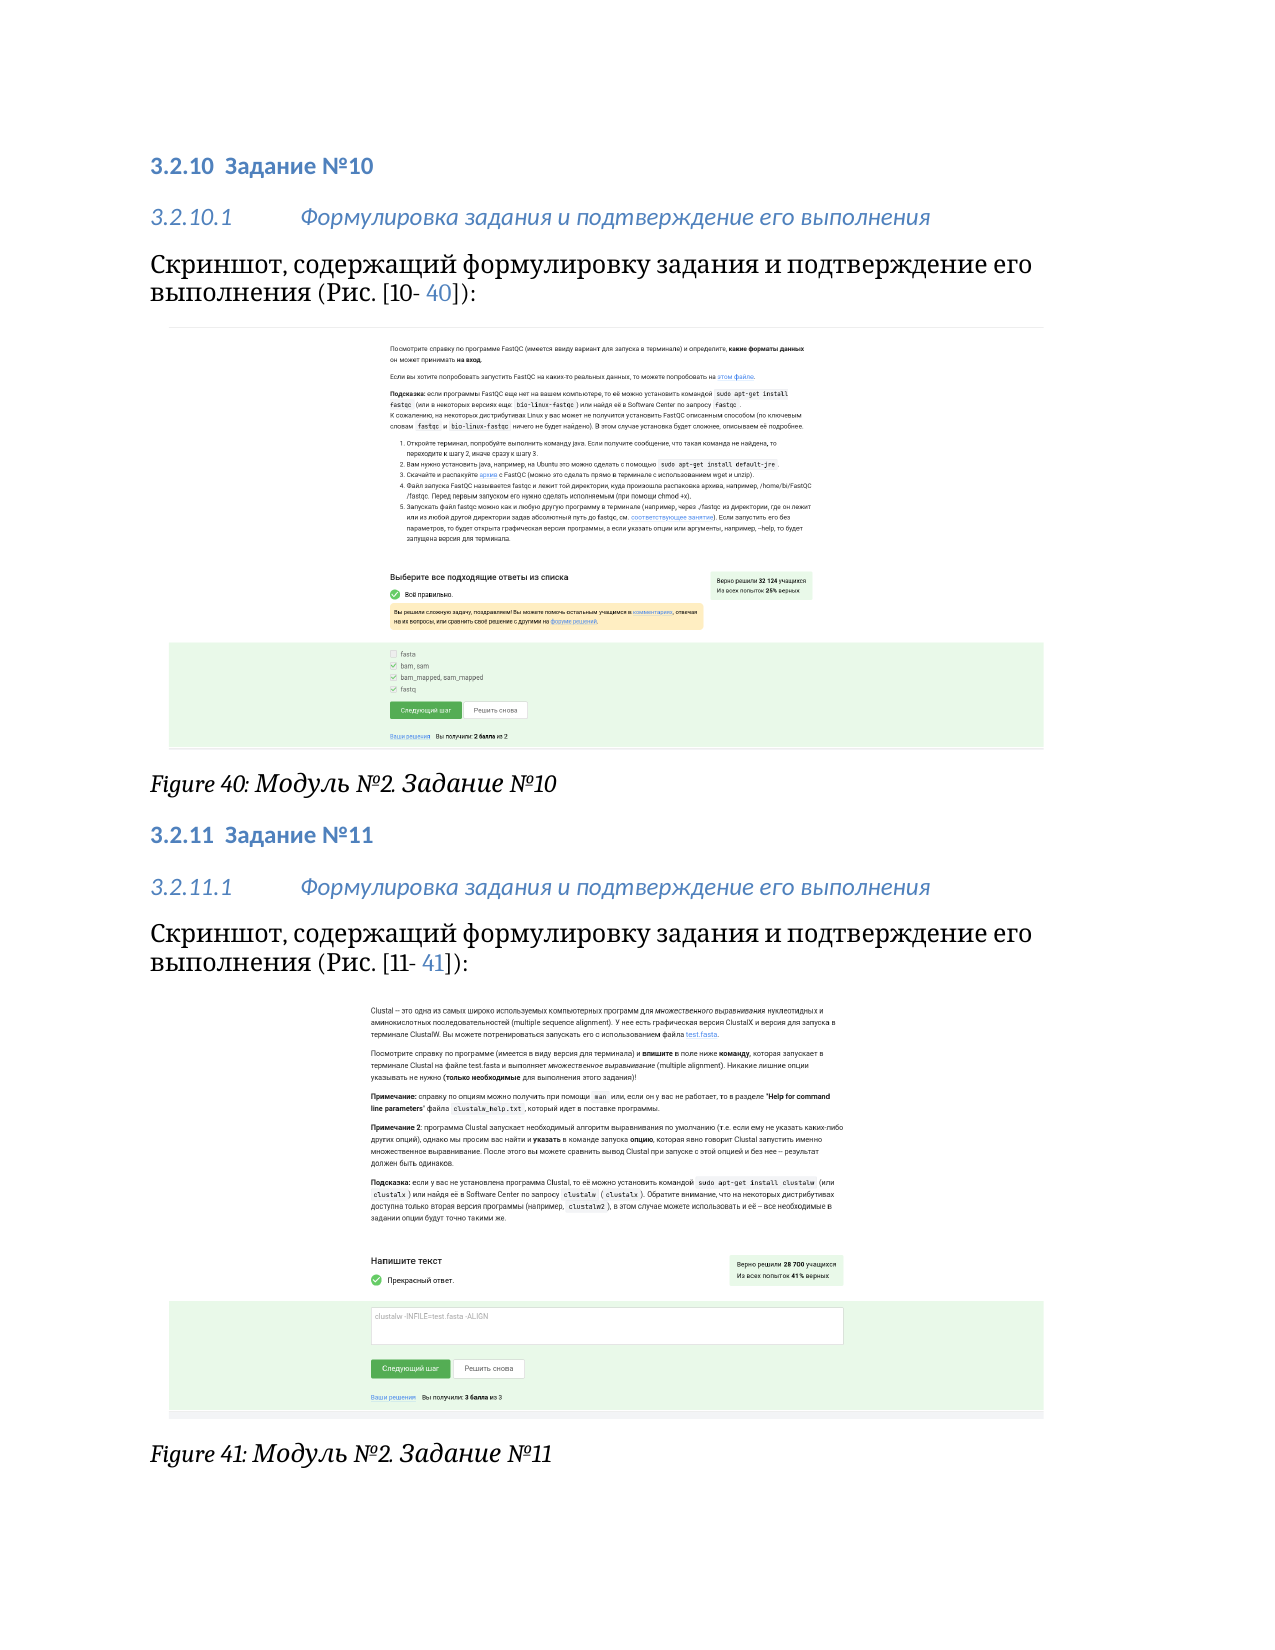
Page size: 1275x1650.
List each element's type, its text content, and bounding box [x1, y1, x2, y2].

text Скриншот, содержащий формулировку задания и подтверждение его выполнения (Рис. [11- 41]): [150, 920, 1125, 978]
text Figure 40: Модуль №2. Задание №10 [150, 770, 1125, 799]
picture [168, 996, 1044, 1419]
subtitle 3.2.11 Задание №11 [150, 819, 1125, 850]
text Figure 41: Модуль №2. Задание №11 [150, 1439, 1125, 1468]
subtitle 3.2.11.1 Формулировка задания и подтверждение его выполнения [150, 871, 1125, 901]
text Скриншот, содержащий формулировку задания и подтверждение его выполнения (Рис. [10- 40]): [150, 251, 1125, 308]
subtitle 3.2.10.1 Формулировка задания и подтверждение его выполнения [150, 201, 1125, 232]
picture [168, 326, 1044, 750]
subtitle 3.2.10 Задание №10 [150, 150, 1125, 181]
